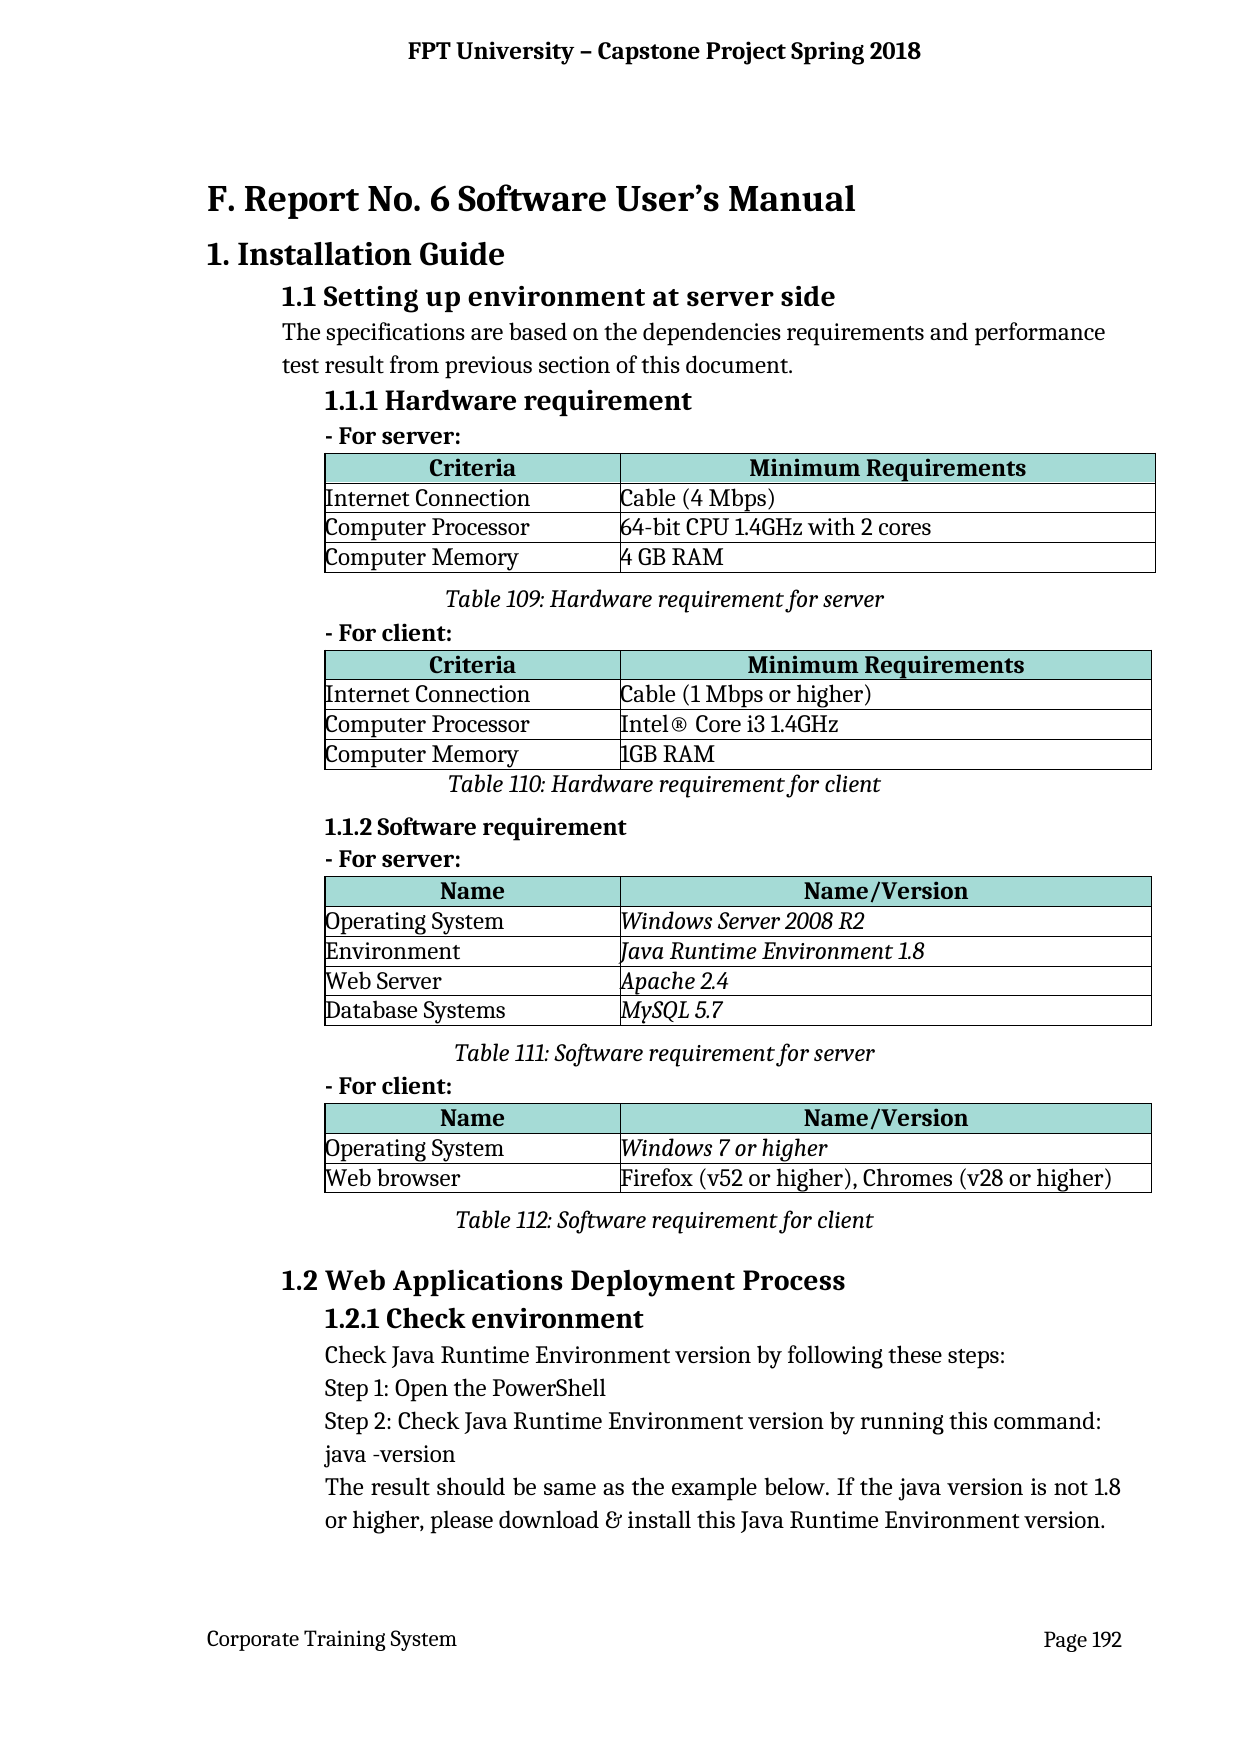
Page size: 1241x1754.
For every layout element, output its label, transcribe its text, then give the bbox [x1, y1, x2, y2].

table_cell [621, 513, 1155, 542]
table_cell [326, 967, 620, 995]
text 1.1 Setting up environment at server side [282, 280, 1122, 313]
text - For server: [250, 845, 1122, 874]
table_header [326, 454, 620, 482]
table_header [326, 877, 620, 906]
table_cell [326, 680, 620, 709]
text 1.2.1 Check environment [325, 1302, 1122, 1336]
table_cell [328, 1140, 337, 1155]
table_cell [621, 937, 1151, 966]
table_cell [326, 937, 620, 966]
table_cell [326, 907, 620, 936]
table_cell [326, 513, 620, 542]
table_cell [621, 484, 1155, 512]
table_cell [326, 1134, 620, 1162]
list Table 112: Software requirement for client [207, 1206, 1122, 1234]
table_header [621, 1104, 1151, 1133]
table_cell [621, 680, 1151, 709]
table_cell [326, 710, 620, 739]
text The specifications are based on the dependencies requirements and performance test result from previous section of this document. [282, 318, 1122, 380]
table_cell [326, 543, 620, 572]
text F. Report No. 6 Software User’s Manual [207, 178, 1124, 221]
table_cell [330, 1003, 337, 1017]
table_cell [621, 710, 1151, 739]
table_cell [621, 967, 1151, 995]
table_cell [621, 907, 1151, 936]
subtitle 1.1.1 Hardware requirement [325, 384, 1124, 418]
text Step 2: Check Java Runtime Environment version by running this command: java -version [325, 1407, 1122, 1469]
list Table 110: Hardware requirement for client [207, 770, 1122, 798]
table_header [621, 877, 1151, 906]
text - For server: [325, 422, 1122, 450]
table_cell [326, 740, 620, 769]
text 1.2 Web Applications Deployment Process [282, 1264, 1122, 1297]
subtitle 1.1.2 Software requirement [325, 813, 1124, 842]
list Table 109: Hardware requirement for server [207, 585, 1122, 614]
text 1. Installation Guide [207, 236, 1122, 274]
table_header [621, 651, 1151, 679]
text Step 1: Open the PowerShell [325, 1374, 1122, 1403]
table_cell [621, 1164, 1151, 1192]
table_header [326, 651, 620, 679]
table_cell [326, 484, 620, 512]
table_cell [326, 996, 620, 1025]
text The result should be same as the example below. If the java version is not 1.8 or higher, please download & install this Java Runtime Environment version. [325, 1473, 1122, 1535]
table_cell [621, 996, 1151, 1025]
text Check Java Runtime Environment version by following these steps: [325, 1341, 1122, 1369]
text - For client: [250, 1072, 1122, 1101]
list Table 111: Software requirement for server [207, 1039, 1122, 1067]
text - For client: [282, 618, 1122, 647]
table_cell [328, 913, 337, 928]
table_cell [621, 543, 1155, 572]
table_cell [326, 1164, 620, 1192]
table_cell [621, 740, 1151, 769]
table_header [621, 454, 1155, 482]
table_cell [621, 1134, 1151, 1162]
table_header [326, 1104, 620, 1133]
